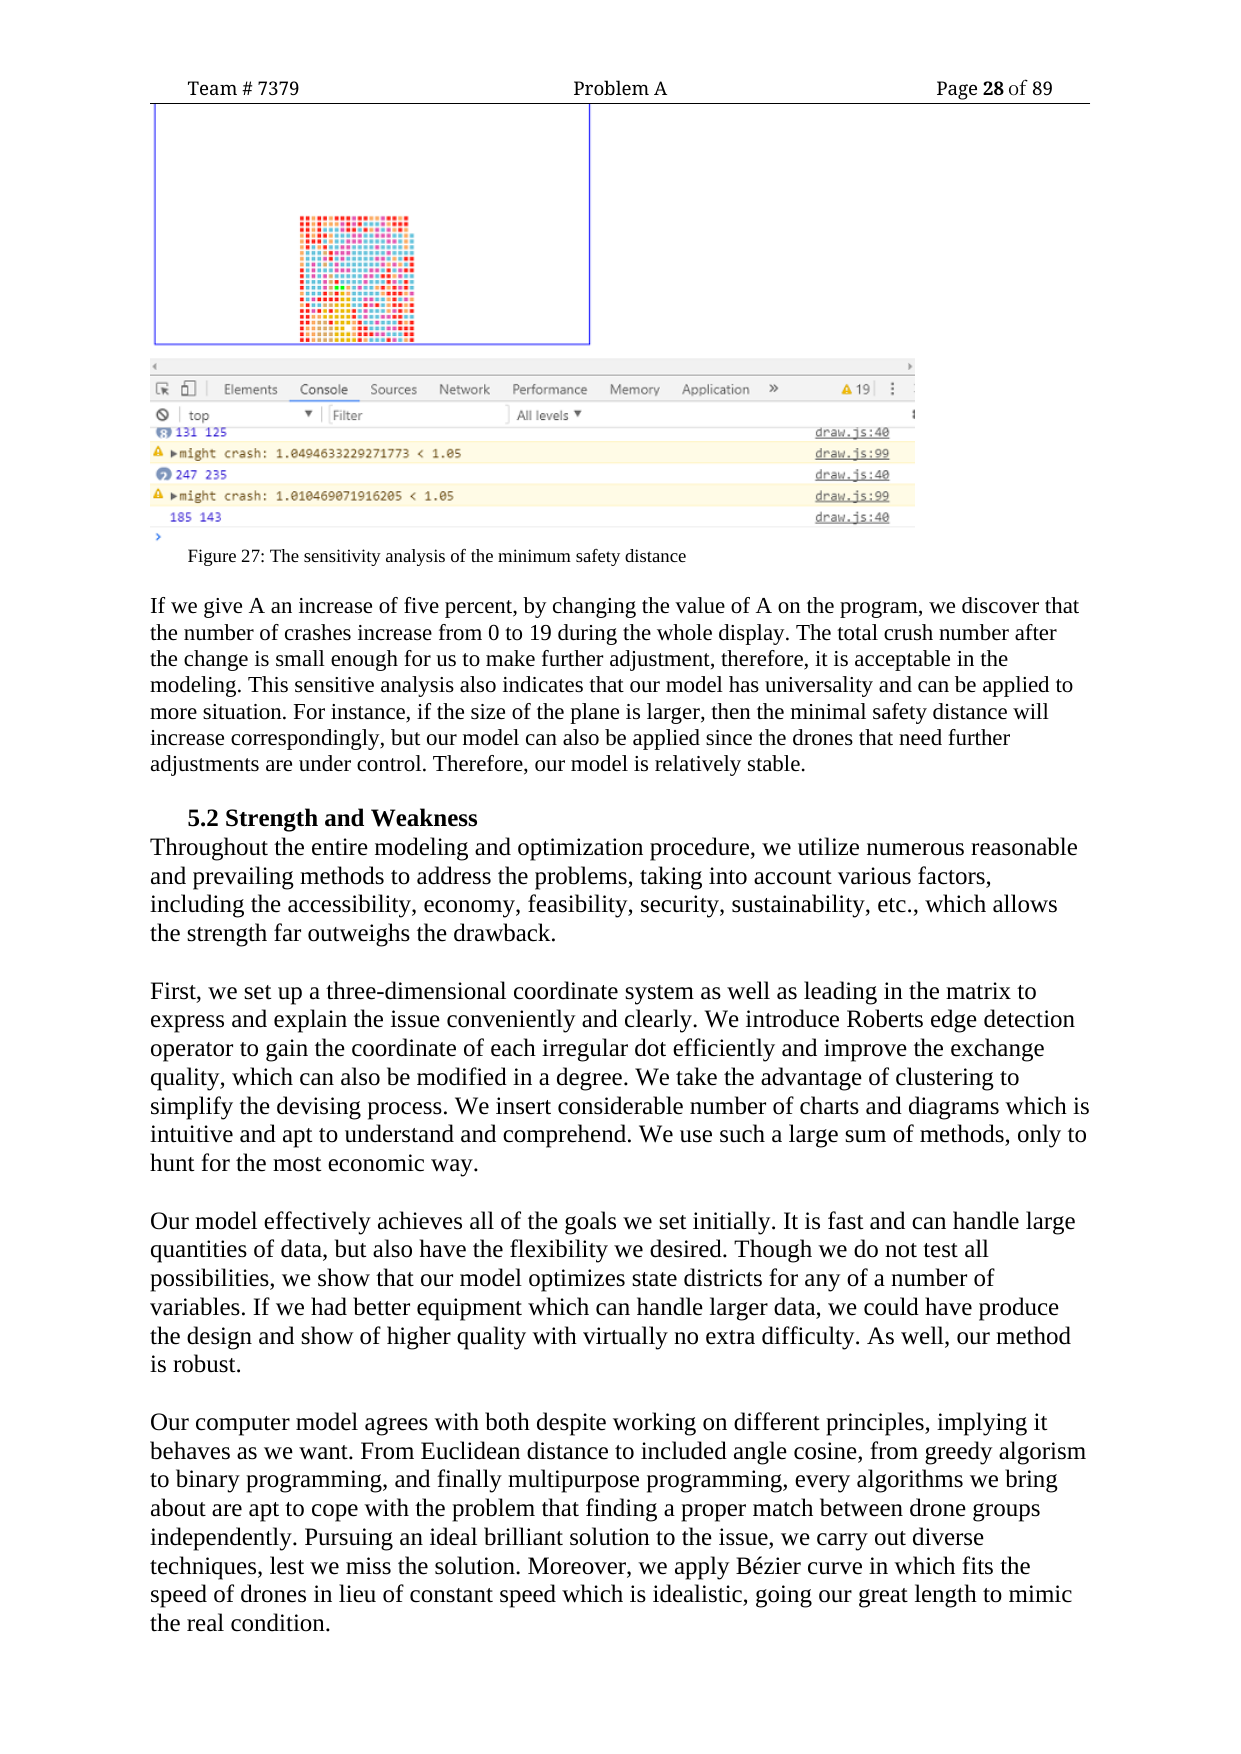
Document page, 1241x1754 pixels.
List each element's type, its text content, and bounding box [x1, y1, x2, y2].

text Throughout the entire modeling and optimization procedure, we utilize numerous reasonable and prevailing methods to address the problems, taking into account various factors, including the accessibility, economy, feasibility, security, sustainability, etc., which allows the strength far outweighs the drawback. [150, 832, 1090, 947]
picture [150, 104, 915, 545]
list Strength and Weakness [187, 803, 1090, 832]
text If we give A an increase of five percent, by changing the value of A on the program, we discover that the number of crashes increase from 0 to 19 during the whole display. The total crush number after the change is small enough for us to make further adjustment, therefore, it is acceptable in the modeling. This sensitive analysis also indicates that our model has universality and can be applied to more situation. For instance, if the size of the plane is larger, then the minimal safety distance will increase correspondingly, but our model can also be applied since the drones that need further adjustments are under control. Therefore, our model is relatively stable. [150, 592, 1090, 777]
text First, we set up a three-dimensional coordinate system as well as leading in the matrix to express and explain the issue conveniently and clearly. We introduce Roberts edge detection operator to gain the coordinate of each irregular dot efficiently and improve the exchange quality, which can also be modified in a degree. We take the advantage of clustering to simplify the devising process. We insert considerable number of charts and diagrams which is intuitive and apt to understand and comprehend. We use such a large sum of methods, only to hunt for the most economic way. [150, 976, 1090, 1177]
text Our model effectively achieves all of the goals we set initially. It is fast and can handle large quantities of data, but also have the flexibility we desired. Though we do not test all possibilities, we show that our model optimizes state districts for any of a number of variables. If we had better equipment which can handle larger data, we could have produce the design and show of higher quality with virtually no extra difficulty. As well, our method is robust. [150, 1206, 1090, 1378]
text Our computer model agrees with both despite working on different principles, implying it behaves as we want. From Euclidean distance to included angle cosine, from greedy algorism to binary programming, and finally multipurpose programming, every algorithms we bring about are apt to cope with the problem that finding a proper match between drone groups independently. Pursuing an ideal brilliant solution to the issue, we carry out diverse techniques, lest we miss the solution. Moreover, we apply Bézier curve in which fits the speed of drones in lieu of constant speed which is idealistic, going our great length to mimic the real condition. [150, 1407, 1090, 1637]
list Figure 27: The sensitivity analysis of the minimum safety distance [187, 544, 1090, 566]
